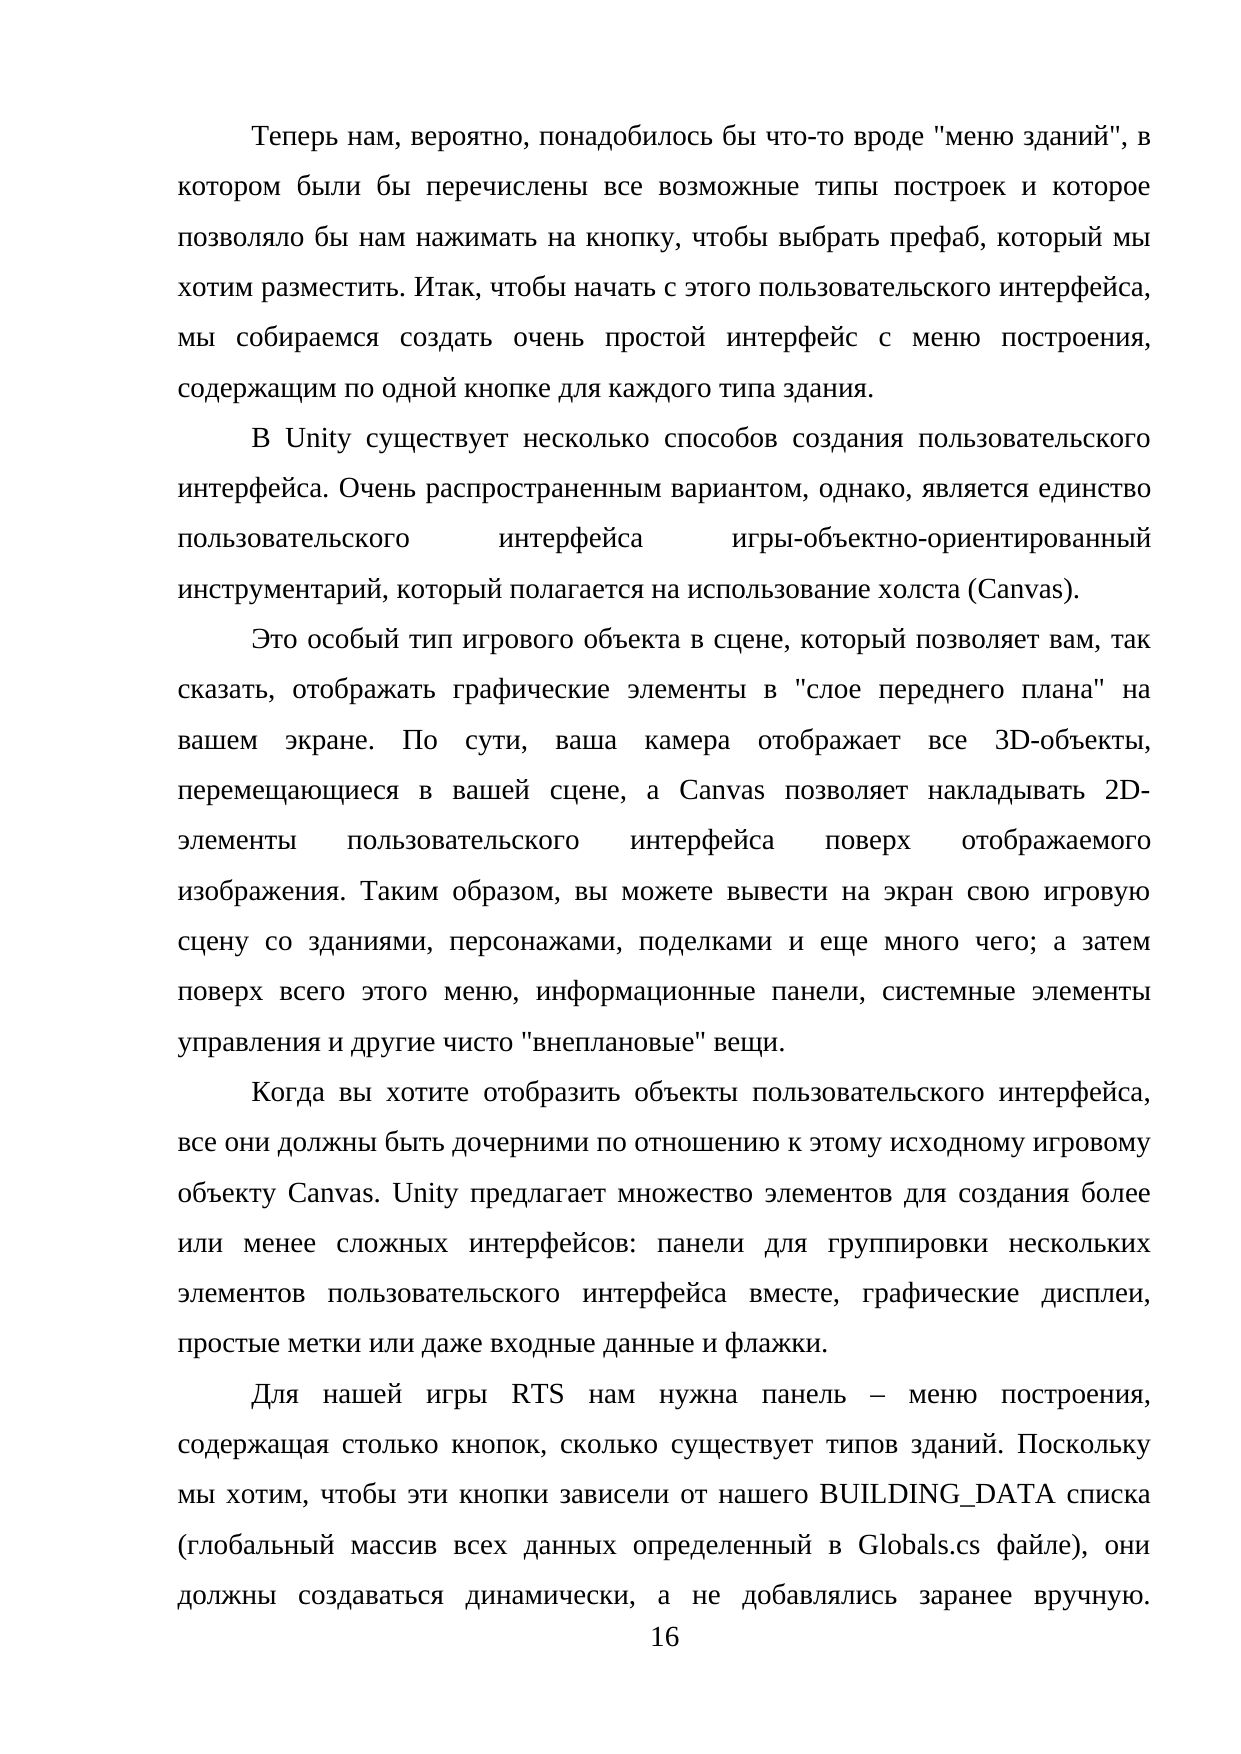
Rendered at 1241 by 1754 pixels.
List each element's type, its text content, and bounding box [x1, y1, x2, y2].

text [177, 1376, 1152, 1611]
text Когда вы хотите отобразить объекты пользовательского интерфейса, все они должны быть дочерними по отношению к этому исходному игровому объекту Canvas. Unity предлагает множество элементов для создания более или менее сложных интерфейсов: панели для группировки нескольких элементов пользовательского интерфейса вместе, графические дисплеи, простые метки или даже входные данные и флажки. [177, 1074, 1152, 1359]
text В Unity существует несколько способов создания пользовательского интерфейса. Очень распространенным вариантом, однако, является единство пользовательского интерфейса игры-объектно-ориентированный инструментарий, который полагается на использование холста (Сanvas). [177, 420, 1152, 604]
text Теперь нам, вероятно, понадобилось бы что-то вроде "меню зданий", в котором были бы перечислены все возможные типы построек и которое позволяло бы нам нажимать на кнопку, чтобы выбрать префаб, который мы хотим разместить. Итак, чтобы начать с этого пользовательского интерфейса, мы собираемся создать очень простой интерфейс с меню построения, содержащим по одной кнопке для каждого типа здания. [177, 118, 1152, 403]
text Это особый тип игрового объекта в сцене, который позволяет вам, так сказать, отображать графические элементы в "слое переднего плана" на вашем экране. По сути, ваша камера отображает все 3D-объекты, перемещающиеся в вашей сцене, а Canvas позволяет накладывать 2D-элементы пользовательского интерфейса поверх отображаемого изображения. Таким образом, вы можете вывести на экран свою игровую сцену со зданиями, персонажами, поделками и еще много чего; а затем поверх всего этого меню, информационные панели, системные элементы управления и другие чисто "внеплановые" вещи. [177, 621, 1152, 1057]
